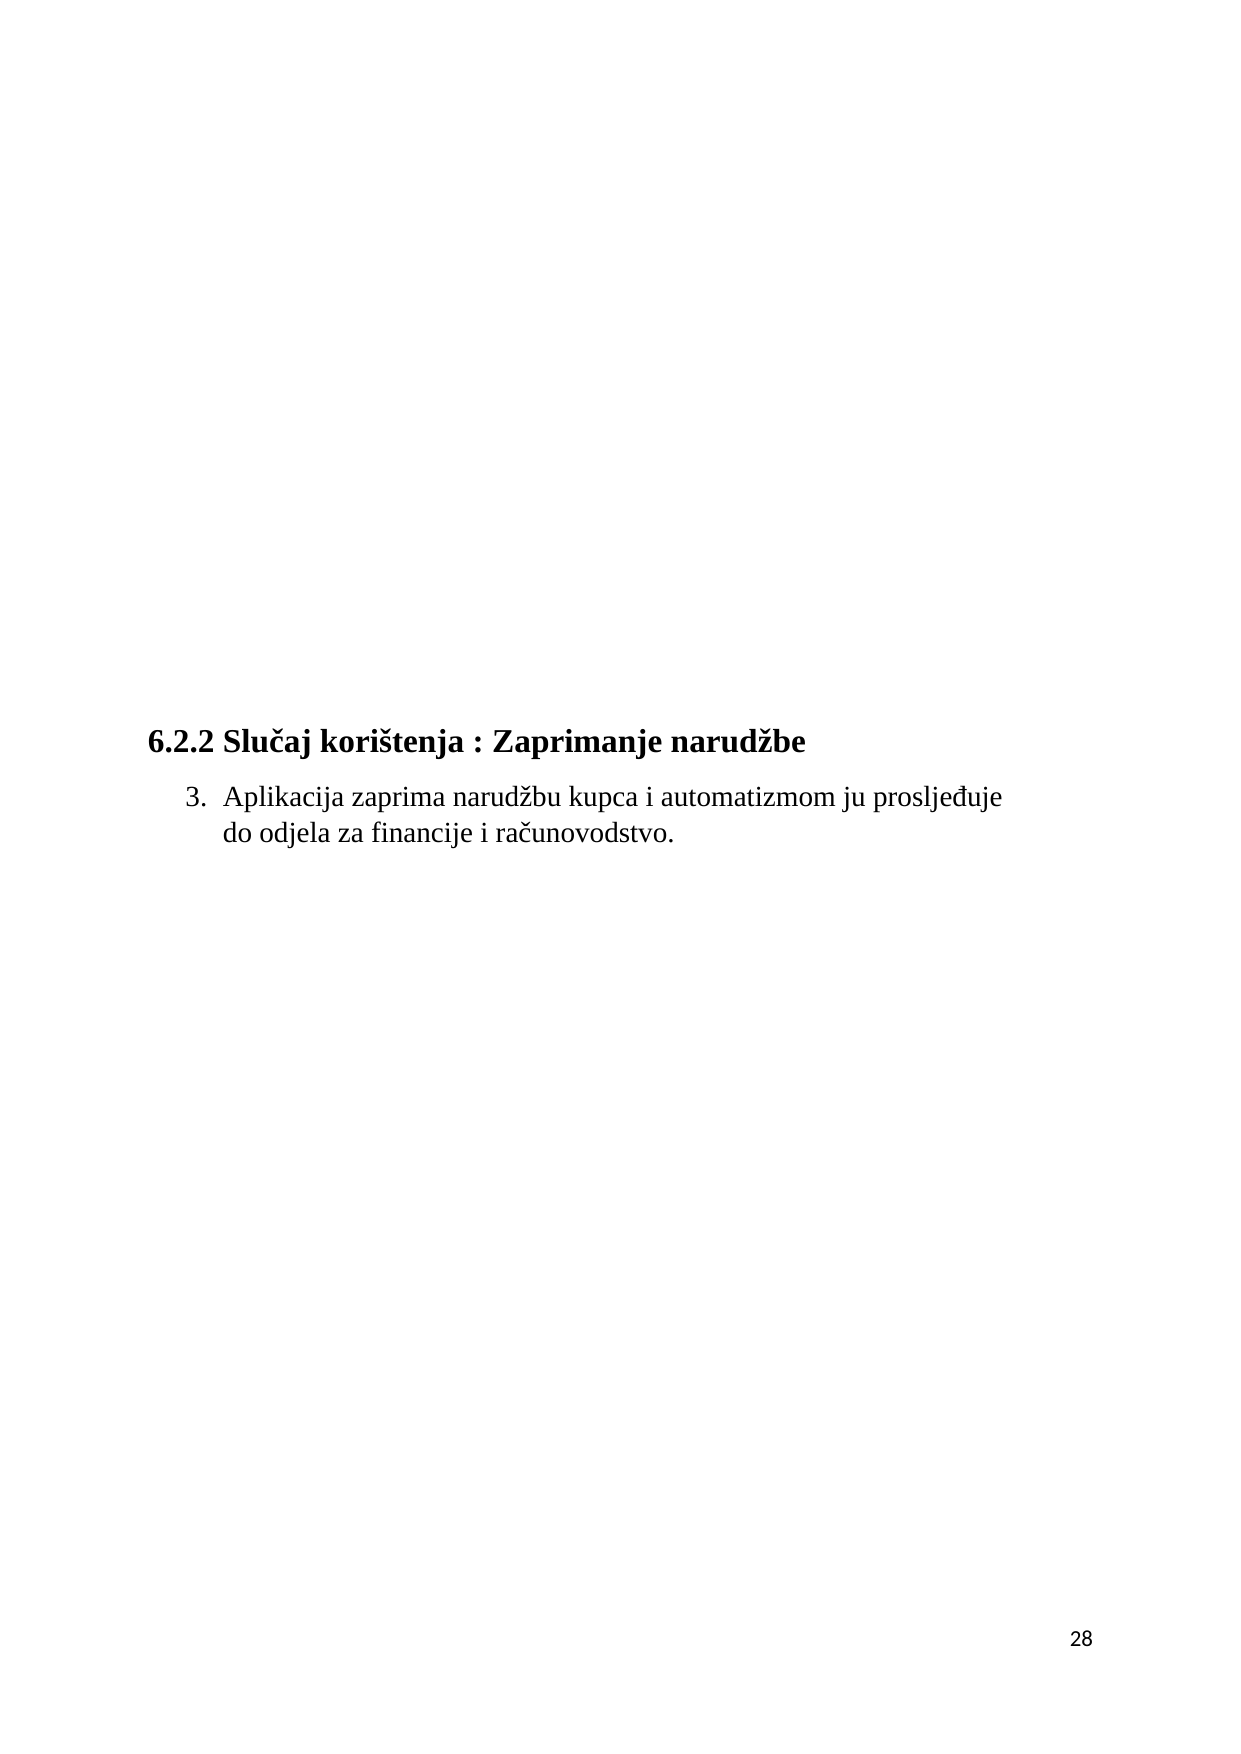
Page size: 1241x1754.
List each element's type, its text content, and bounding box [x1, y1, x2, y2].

subtitle 6.2.2 Slučaj korištenja : Zaprimanje narudžbe [148, 721, 1093, 759]
list Aplikacija zaprima narudžbu kupca i automatizmom ju prosljeđuje [185, 779, 1093, 813]
text do odjela za financije i računovodstvo. [223, 815, 1093, 849]
